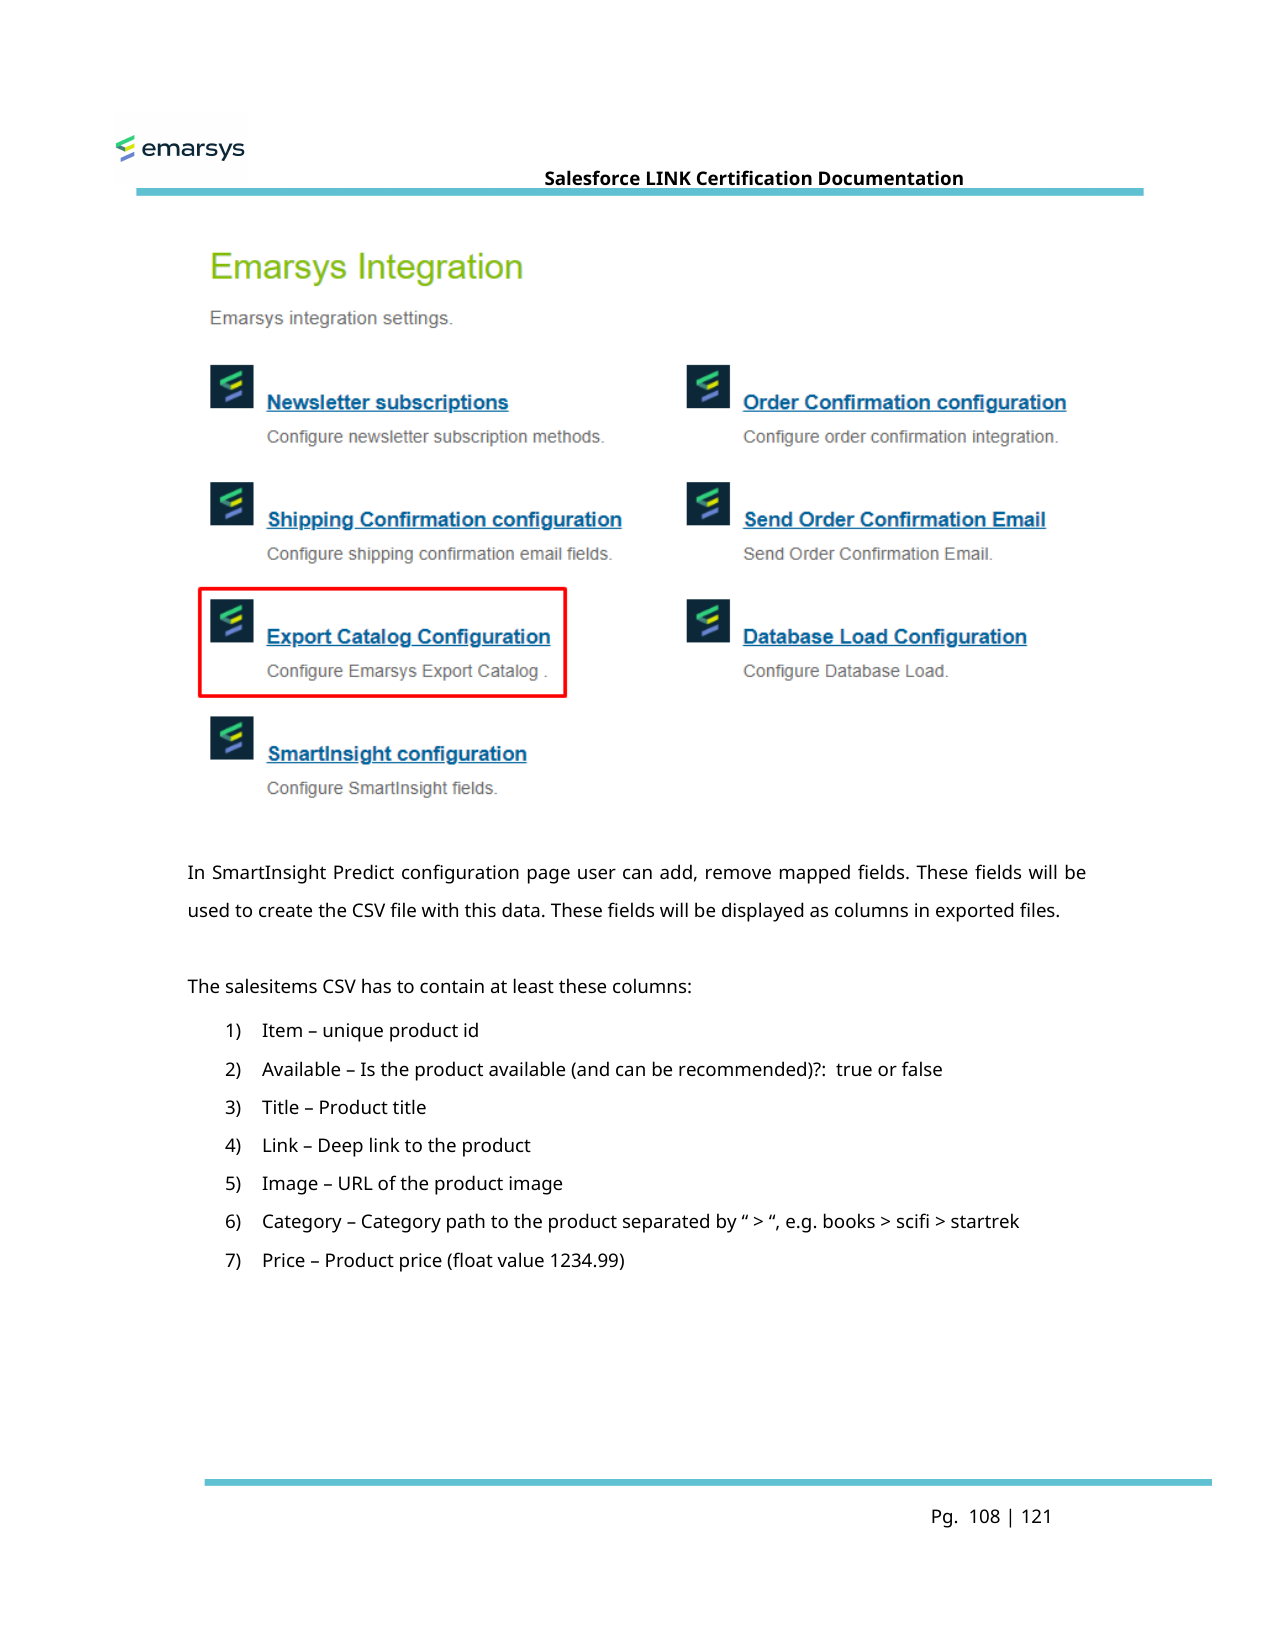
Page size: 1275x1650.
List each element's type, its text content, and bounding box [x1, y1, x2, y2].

picture [187, 243, 1088, 809]
picture [113, 111, 247, 185]
picture [204, 1479, 1212, 1486]
list Image – URL of the product image [225, 1171, 1087, 1196]
text The salesitems CSV has to contain at least these columns: [187, 973, 1087, 999]
picture [136, 188, 1144, 196]
list Title – Product title [225, 1094, 1087, 1120]
text In SmartInsight Predict configuration page user can add, remove mapped fields. These fields will be used to create the CSV file with this data. These fields will be displayed as columns in exported files. [187, 859, 1087, 923]
list Price – Product price (float value 1234.99) [225, 1247, 1087, 1273]
list Category – Category path to the product separated by “ > “, e.g. books > scifi > startrek [225, 1209, 1087, 1234]
list Available – Is the product available (and can be recommended)?: true or false [225, 1056, 1087, 1081]
list Link – Deep link to the product [225, 1132, 1087, 1158]
list Item – unique product id [225, 1018, 1087, 1043]
